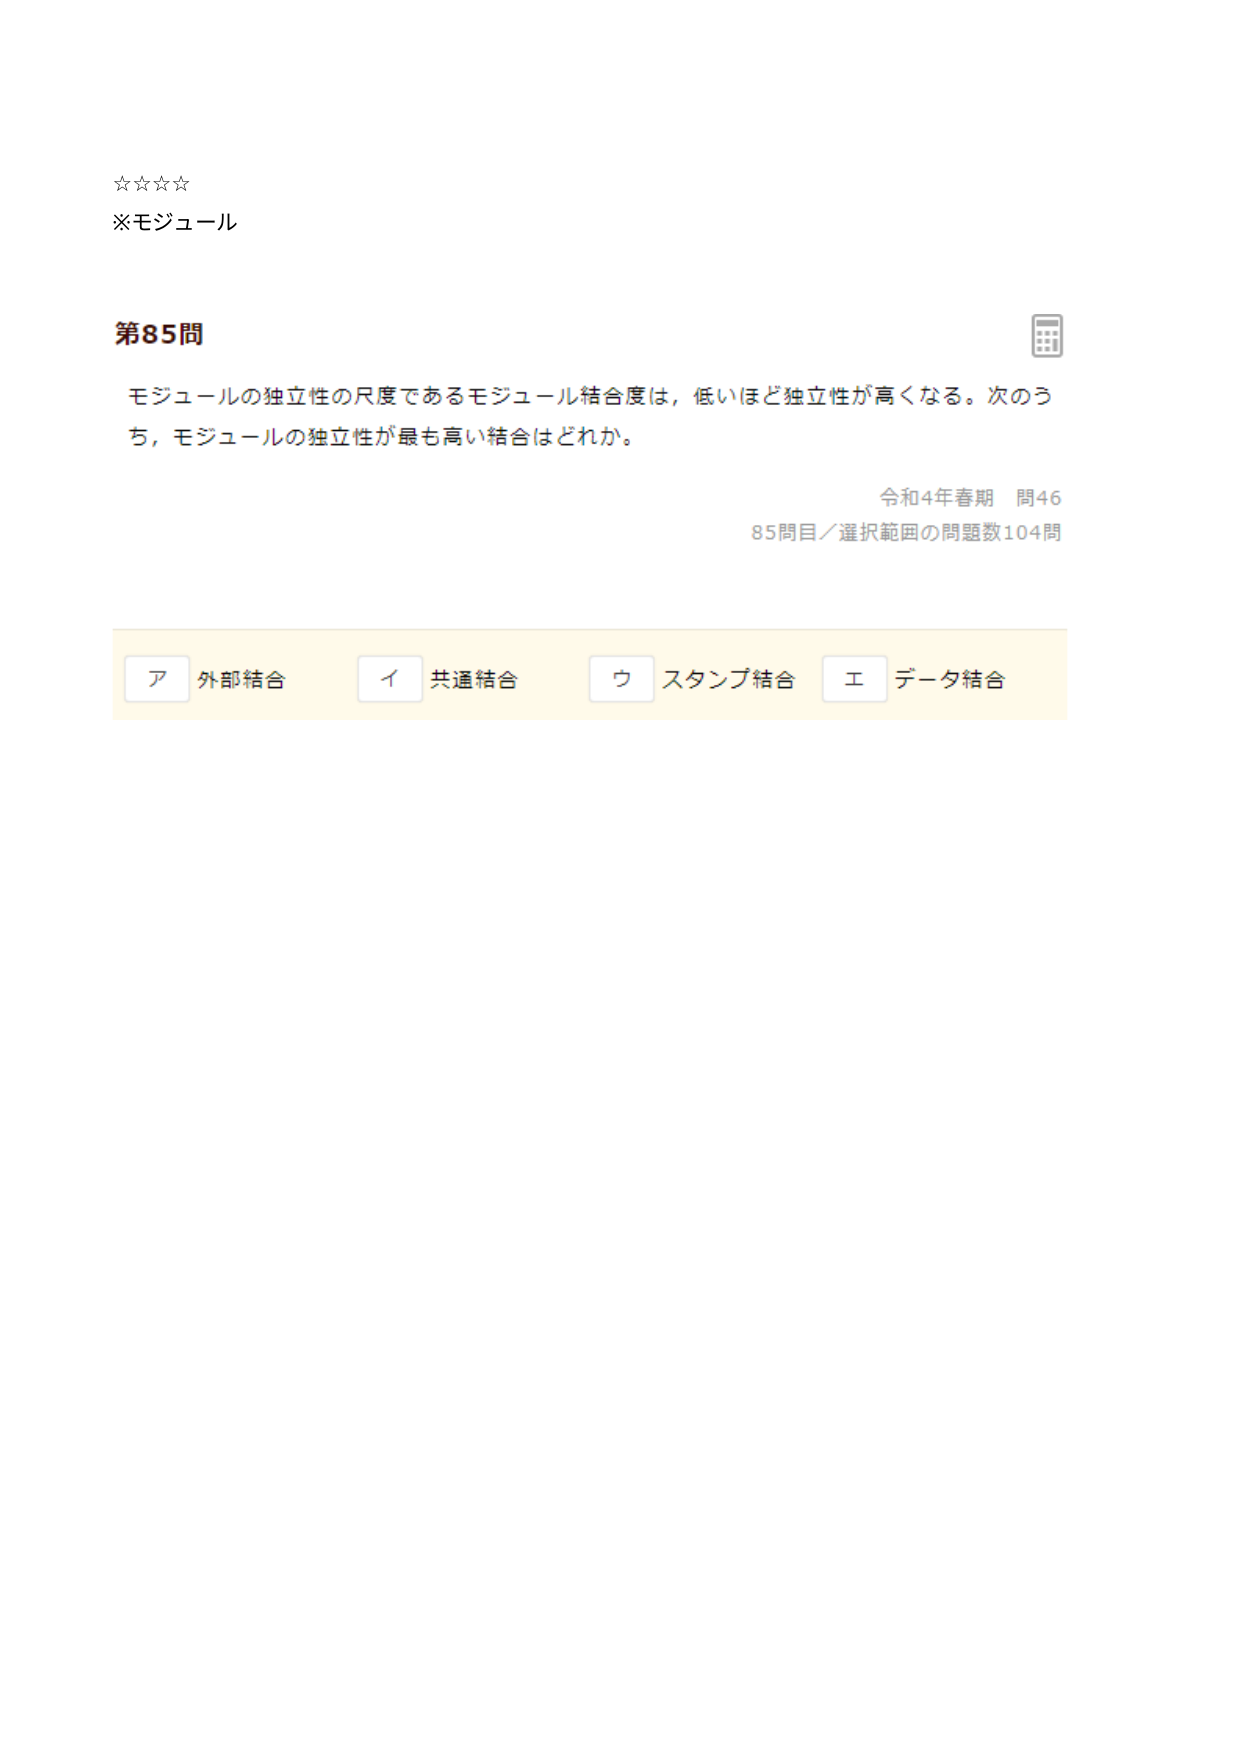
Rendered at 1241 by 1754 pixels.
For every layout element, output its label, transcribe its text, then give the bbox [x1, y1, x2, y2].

text ※モジュール [112, 202, 1128, 239]
picture [112, 314, 1068, 720]
text ☆☆☆☆ [112, 164, 1128, 202]
